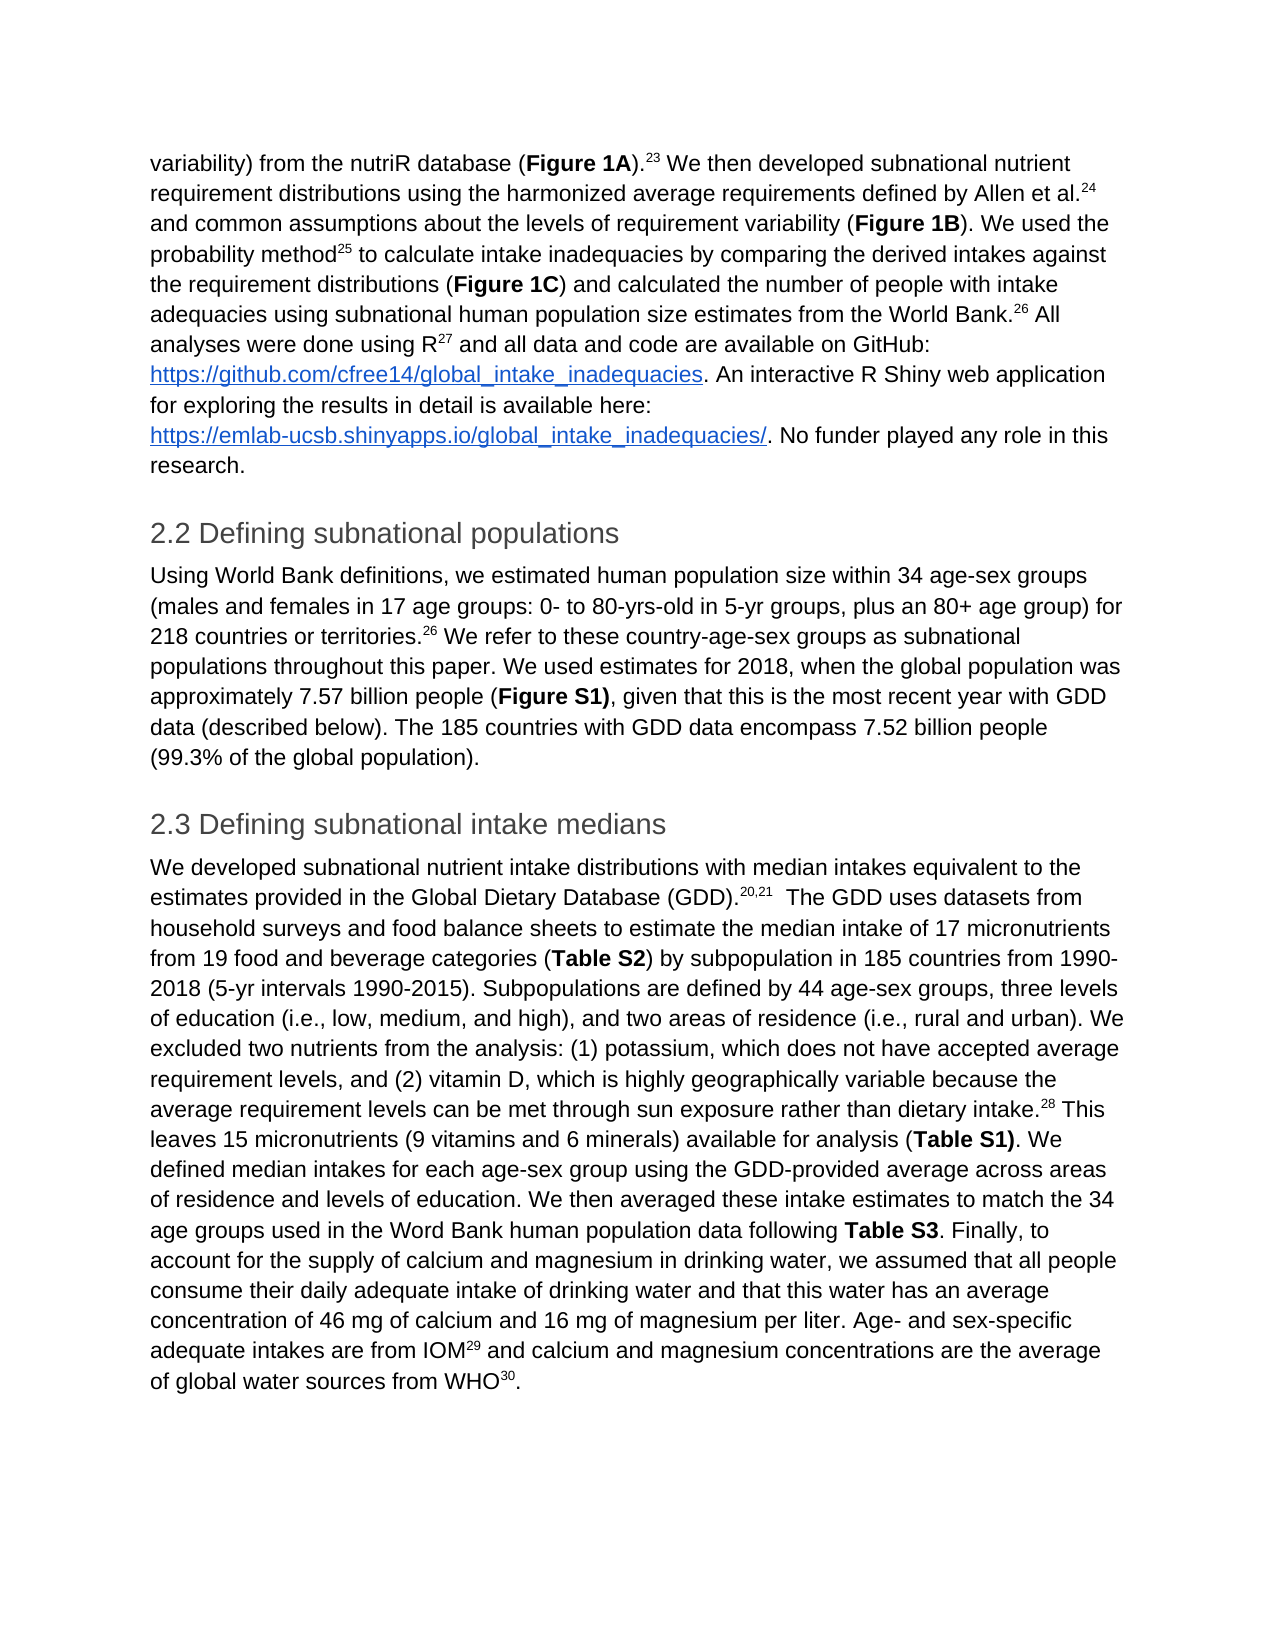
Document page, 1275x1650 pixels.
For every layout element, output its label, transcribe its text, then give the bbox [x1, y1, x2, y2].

subtitle 2.3 Defining subnational intake medians [150, 807, 1125, 841]
text Using World Bank definitions, we estimated human population size within 34 age-sex groups (males and females in 17 age groups: 0- to 80-yrs-old in 5-yr groups, plus an 80+ age group) for 218 countries or territories.26 We refer to these country-age-sex groups as subnational populations throughout this paper. We used estimates for 2018, when the global population was approximately 7.57 billion people (Figure S1), given that this is the most recent year with GDD data (described below). The 185 countries with GDD data encompass 7.52 billion people (99.3% of the global population). [150, 562, 1125, 770]
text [150, 150, 1125, 478]
subtitle 2.2 Defining subnational populations [150, 516, 1125, 549]
text We developed subnational nutrient intake distributions with median intakes equivalent to the estimates provided in the Global Dietary Database (GDD).20,21 The GDD uses datasets from household surveys and food balance sheets to estimate the median intake of 17 micronutrients from 19 food and beverage categories (Table S2) by subpopulation in 185 countries from 1990-2018 (5-yr intervals 1990-2015). Subpopulations are defined by 44 age-sex groups, three levels of education (i.e., low, medium, and high), and two areas of residence (i.e., rural and urban). We excluded two nutrients from the analysis: (1) potassium, which does not have accepted average requirement levels, and (2) vitamin D, which is highly geographically variable because the average requirement levels can be met through sun exposure rather than dietary intake.28 This leaves 15 micronutrients (9 vitamins and 6 minerals) available for analysis (Table S1). We defined median intakes for each age-sex group using the GDD-provided average across areas of residence and levels of education. We then averaged these intake estimates to match the 34 age groups used in the Word Bank human population data following Table S3. Finally, to account for the supply of calcium and magnesium in drinking water, we assumed that all people consume their daily adequate intake of drinking water and that this water has an average concentration of 46 mg of calcium and 16 mg of magnesium per liter. Age- and sex-specific adequate intakes are from IOM29 and calcium and magnesium concentrations are the average of global water sources from WHO30. [150, 854, 1125, 1394]
